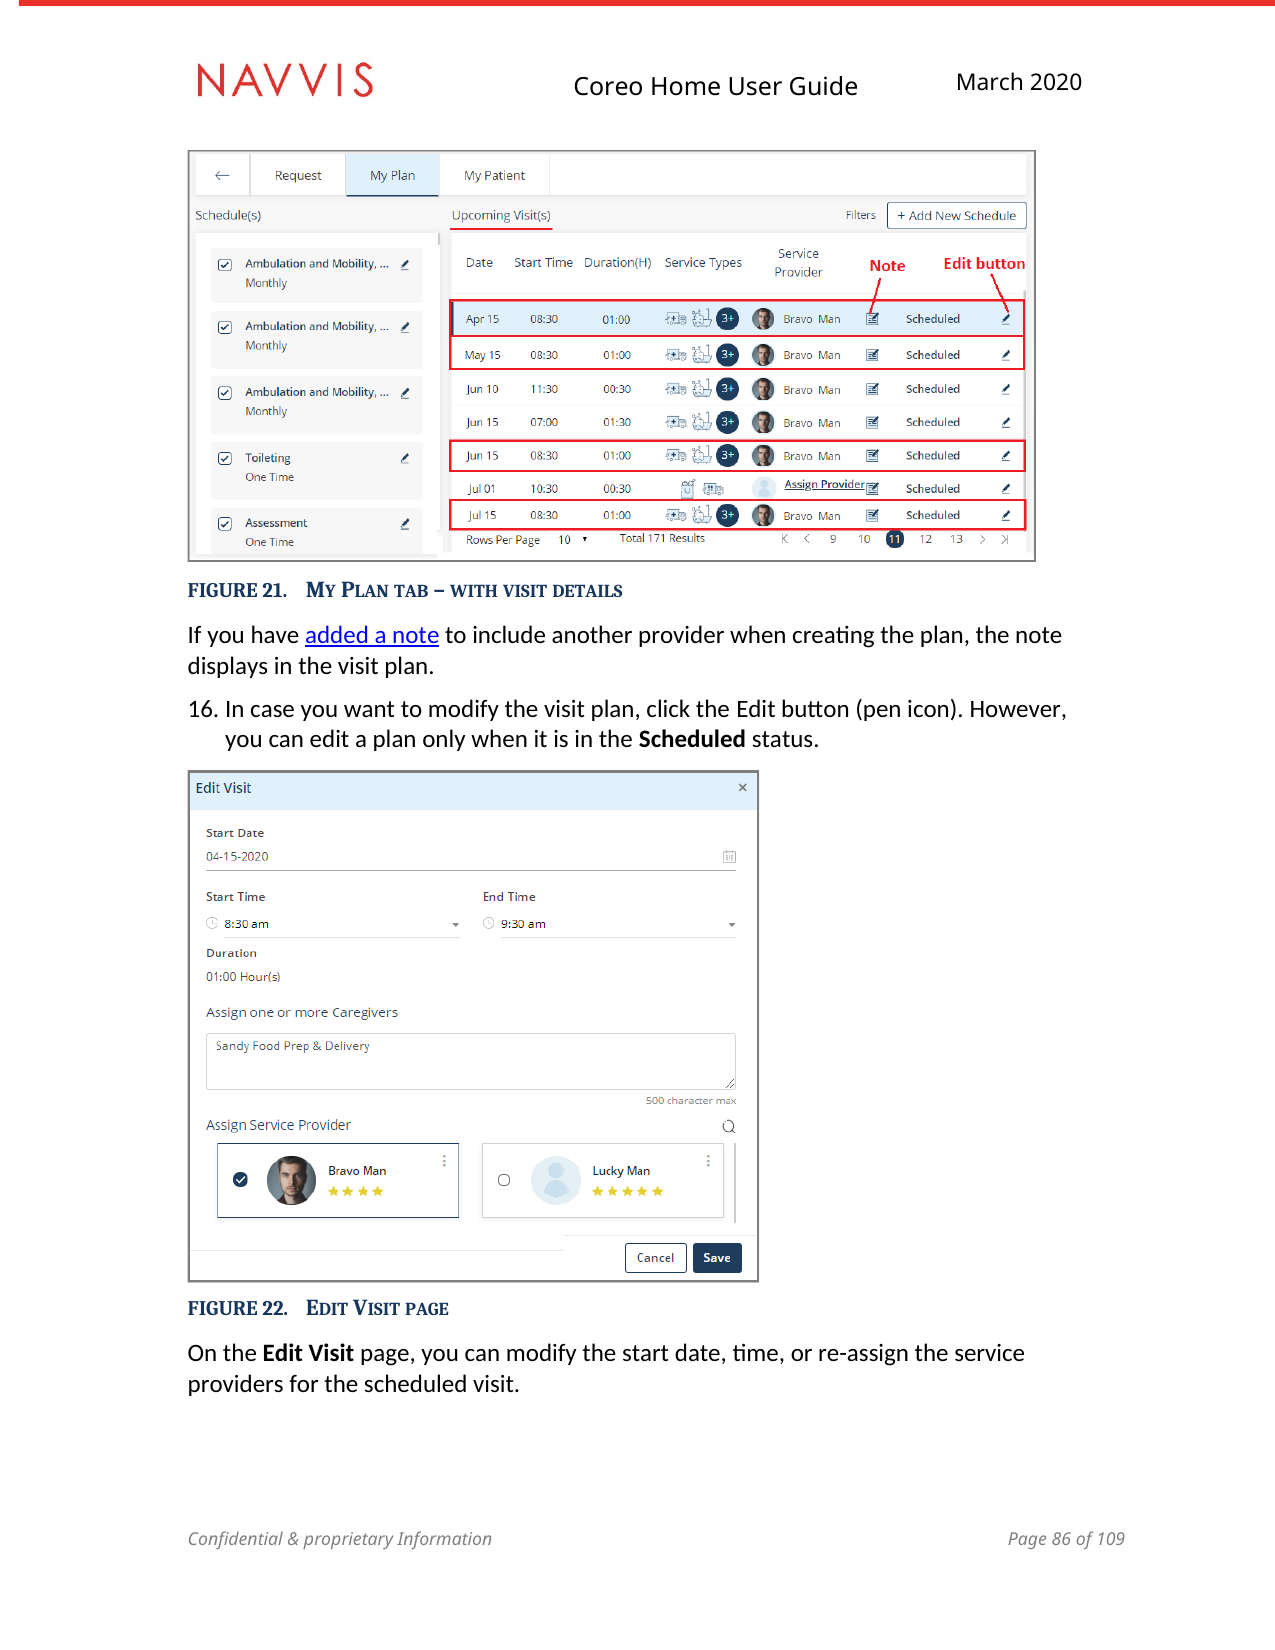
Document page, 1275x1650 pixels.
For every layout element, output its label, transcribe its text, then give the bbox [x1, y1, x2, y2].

picture [187, 55, 383, 104]
text My Plan tab – with visit details [187, 577, 1087, 603]
list In case you want to modify the visit plan, click the Edit button (pen icon). However, you can edit a plan only when it is in the Scheduled status. [187, 693, 1087, 754]
text Edit Visit page [187, 1295, 1087, 1321]
picture [187, 770, 760, 1283]
text If you have added a note to include another provider when creating the plan, the note displays in the visit plan. [187, 619, 1087, 680]
picture [187, 150, 1038, 564]
text On the Edit Visit page, you can modify the start date, time, or re-assign the service providers for the scheduled visit. [187, 1338, 1087, 1399]
